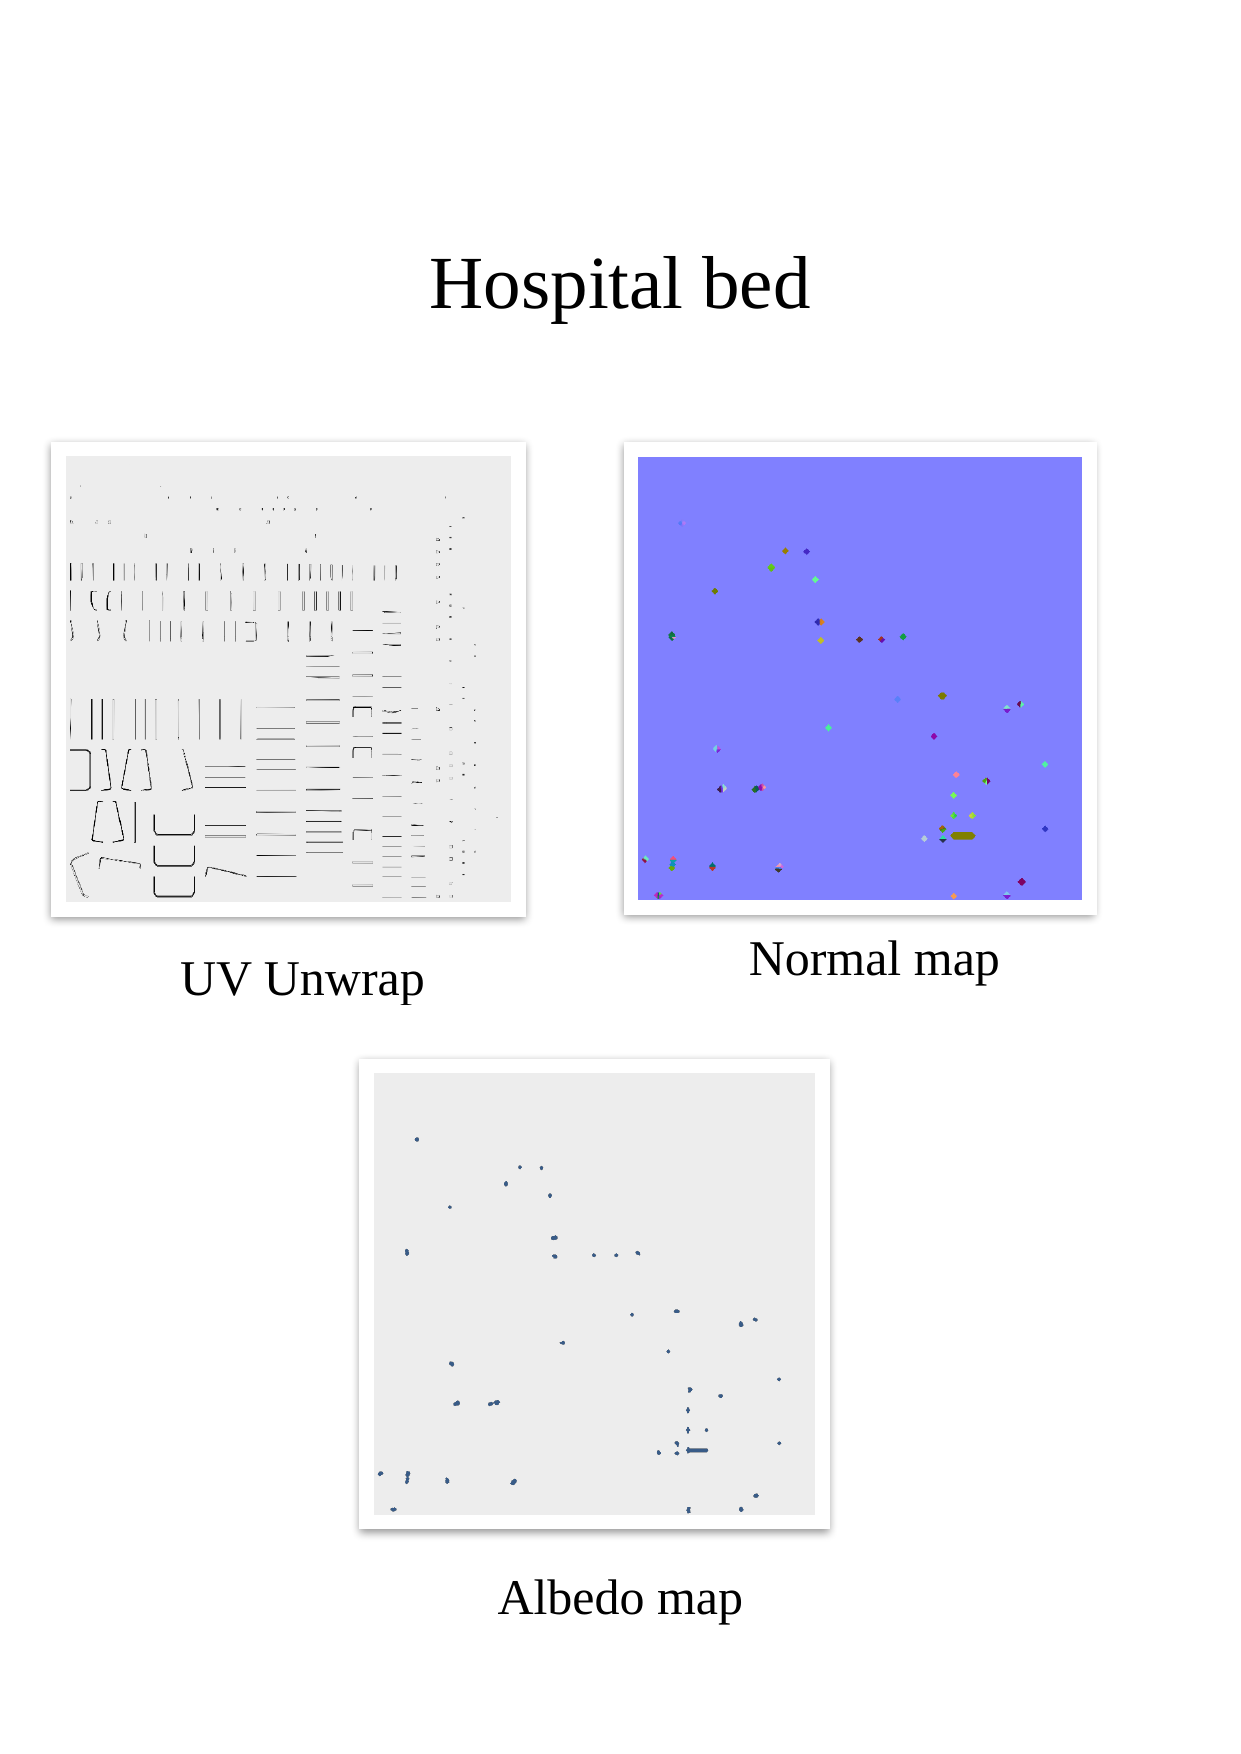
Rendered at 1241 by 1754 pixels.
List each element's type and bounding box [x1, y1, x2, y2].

picture [638, 457, 1082, 900]
picture [66, 456, 511, 902]
picture [374, 1073, 815, 1515]
